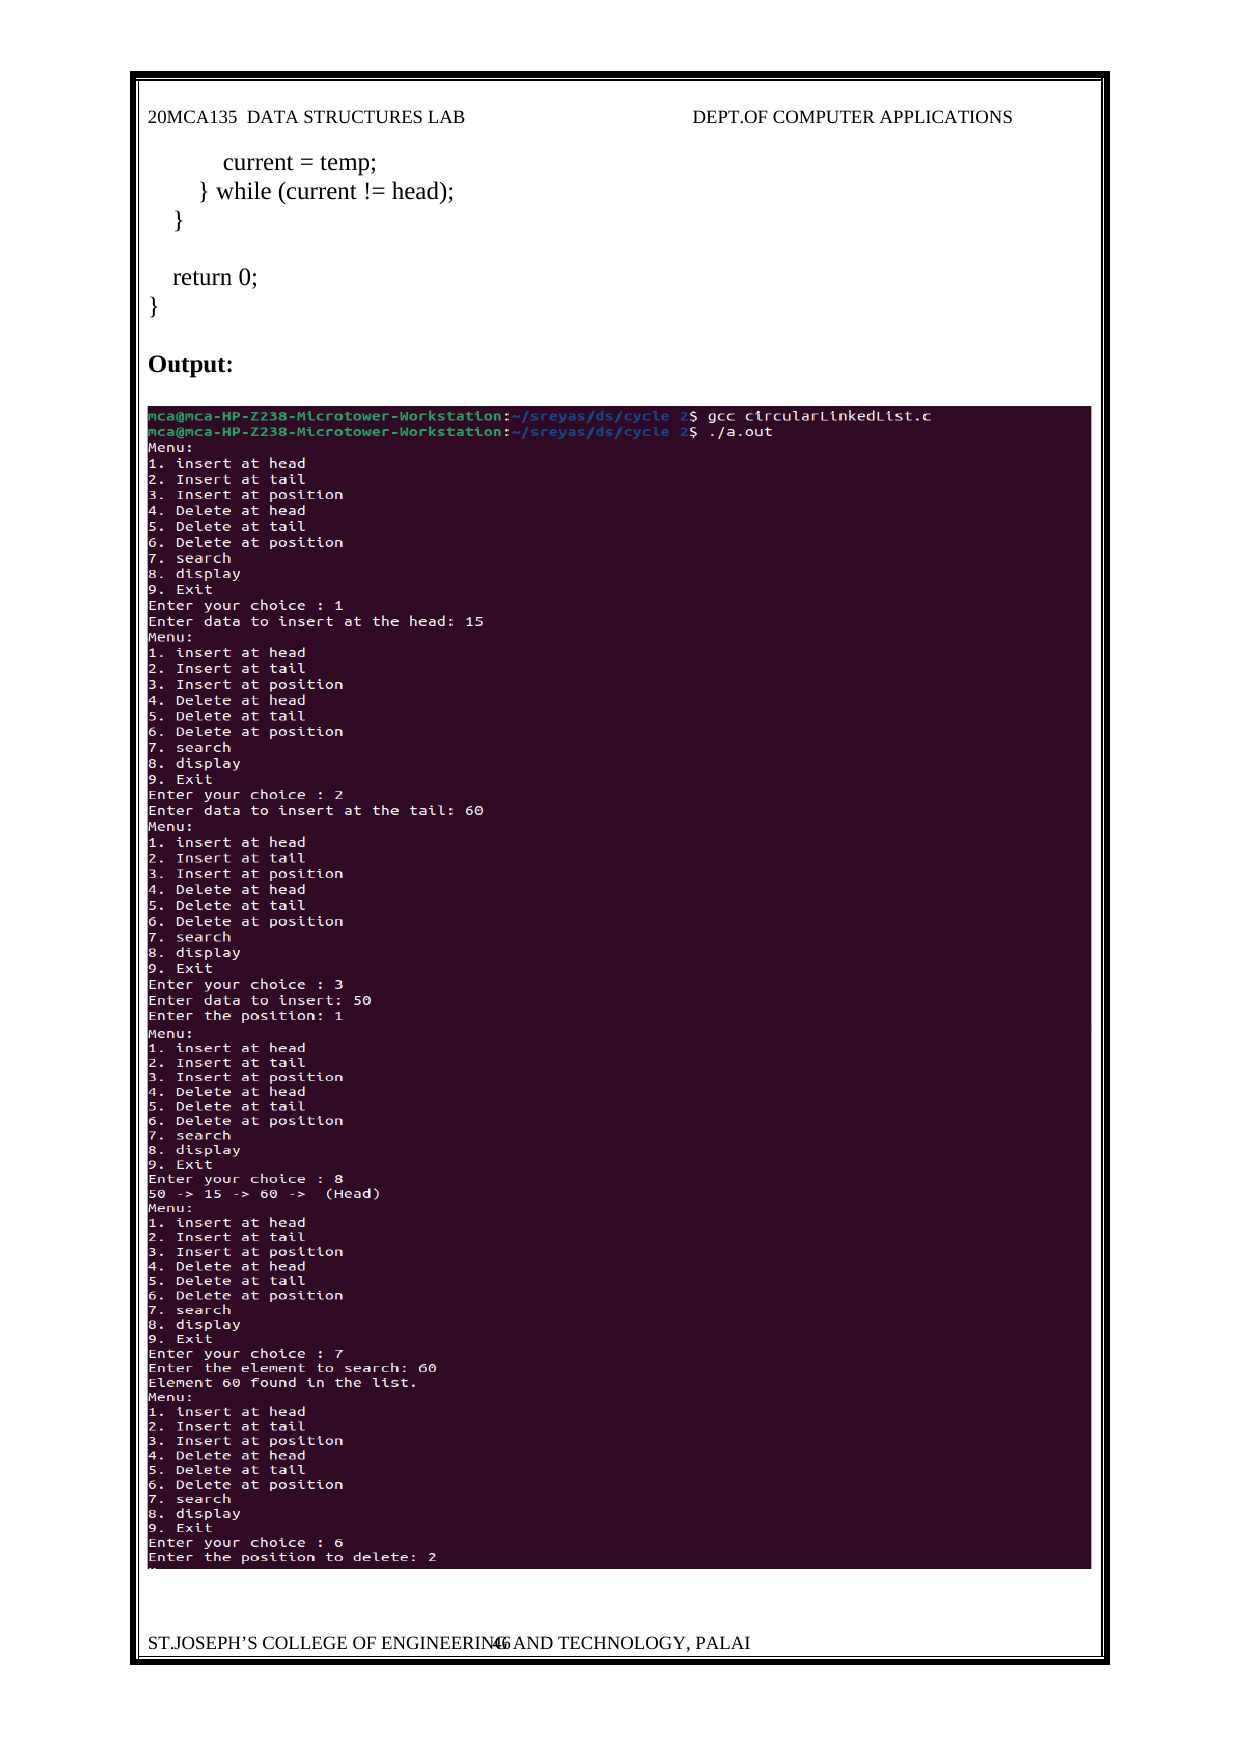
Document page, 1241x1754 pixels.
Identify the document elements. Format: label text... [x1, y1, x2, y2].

text } [148, 205, 1093, 234]
picture [147, 406, 1092, 1569]
text return 0; [148, 262, 1093, 291]
text current = temp; [148, 147, 1093, 176]
text } while (current != head); [148, 176, 1093, 205]
text Output: [148, 349, 1093, 377]
text } [148, 291, 1093, 320]
